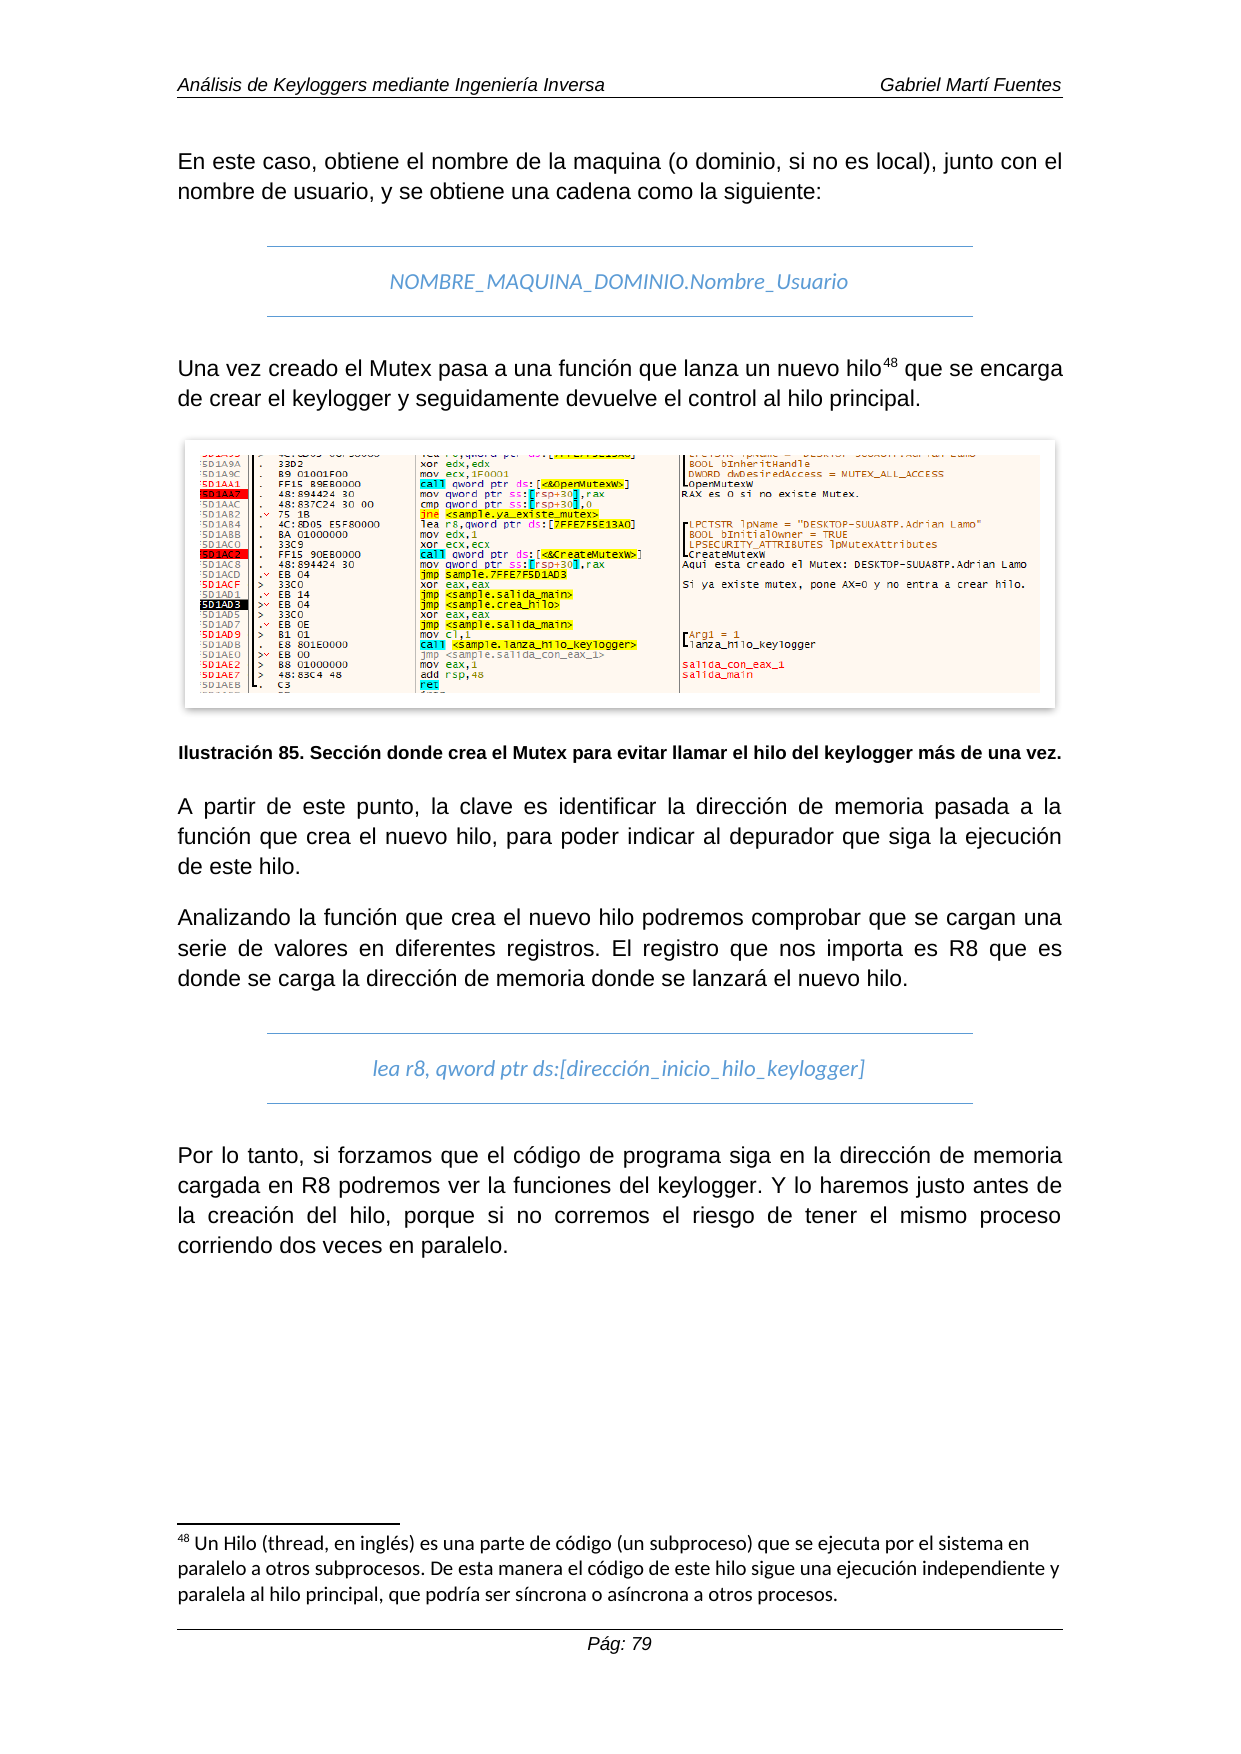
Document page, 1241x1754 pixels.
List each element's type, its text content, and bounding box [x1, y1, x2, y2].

text NOMBRE_MAQUINA_DOMINIO.Nombre_Usuario [267, 247, 973, 316]
text Analizando la función que crea el nuevo hilo podremos comprobar que se cargan una serie de valores en diferentes registros. El registro que nos importa es R8 que es donde se carga la dirección de memoria donde se lanzará el nuevo hilo. [177, 904, 1063, 991]
text Una vez creado el Mutex pasa a una función que lanza un nuevo hilo que se encarga de crear el keylogger y seguidamente devuelve el control al hilo principal. [177, 355, 1063, 411]
text Ilustración 85. Sección donde crea el Mutex para evitar llamar el hilo del keylogger más de una vez. [177, 742, 1063, 764]
text En este caso, obtiene el nombre de la maquina (o dominio, si no es local), junto con el nombre de usuario, y se obtiene una cadena como la siguiente: [177, 148, 1063, 204]
text lea r8, qword ptr ds:[dirección_inicio_hilo_keylogger] [267, 1034, 973, 1103]
text A partir de este punto, la clave es identificar la dirección de memoria pasada a la función que crea el nuevo hilo, para poder indicar al depurador que siga la ejecución de este hilo. [177, 793, 1063, 880]
picture [200, 455, 1040, 693]
text Por lo tanto, si forzamos que el código de programa siga en la dirección de memoria cargada en R8 podremos ver la funciones del keylogger. Y lo haremos justo antes de la creación del hilo, porque si no corremos el riesgo de tener el mismo proceso corriendo dos veces en paralelo. [177, 1142, 1063, 1259]
